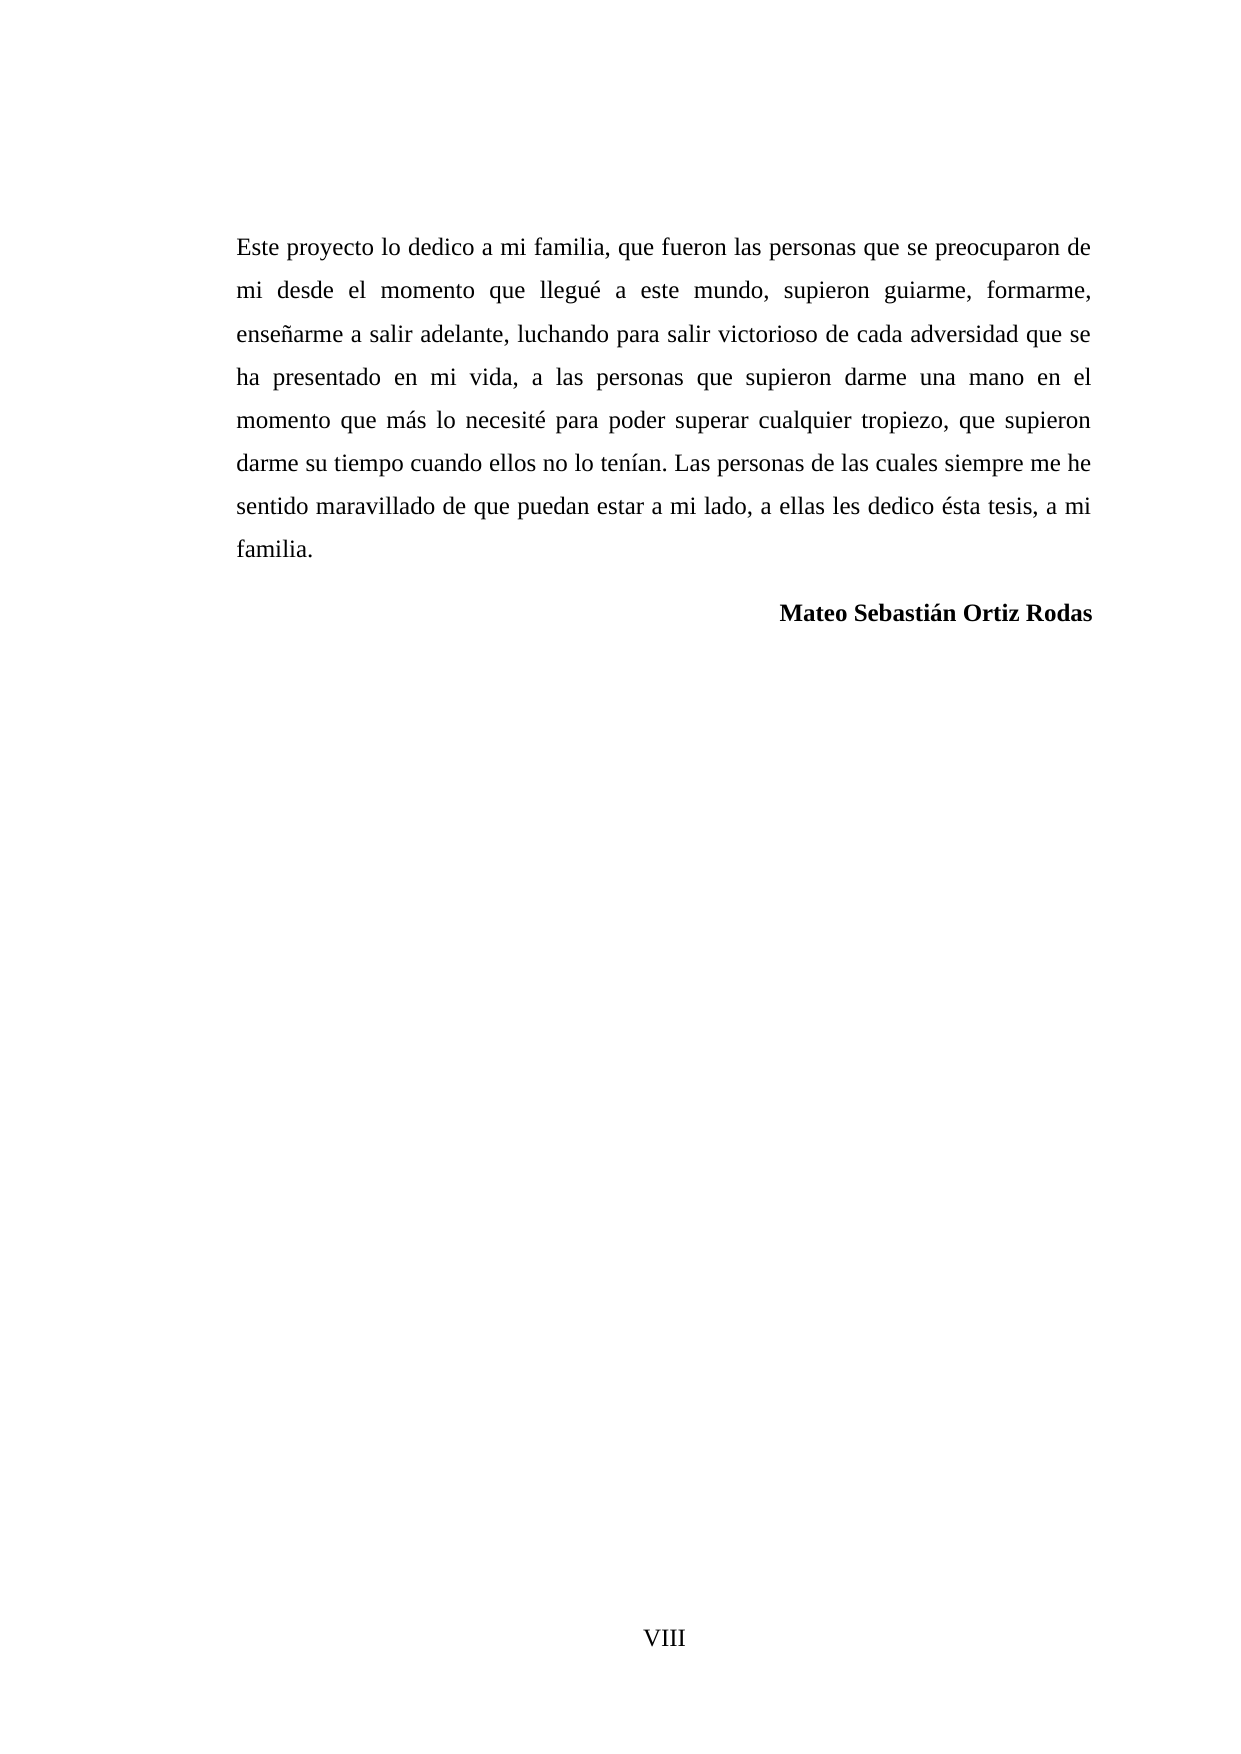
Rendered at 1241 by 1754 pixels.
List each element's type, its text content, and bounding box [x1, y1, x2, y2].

text Este proyecto lo dedico a mi familia, que fueron las personas que se preocuparon de mi desde el momento que llegué a este mundo, supieron guiarme, formarme, enseñarme a salir adelante, luchando para salir victorioso de cada adversidad que se ha presentado en mi vida, a las personas que supieron darme una mano en el momento que más lo necesité para poder superar cualquier tropiezo, que supieron darme su tiempo cuando ellos no lo tenían. Las personas de las cuales siempre me he sentido maravillado de que puedan estar a mi lado, a ellas les dedico ésta tesis, a mi familia. [236, 232, 1092, 563]
text Mateo Sebastián Ortiz Rodas [236, 598, 1092, 627]
